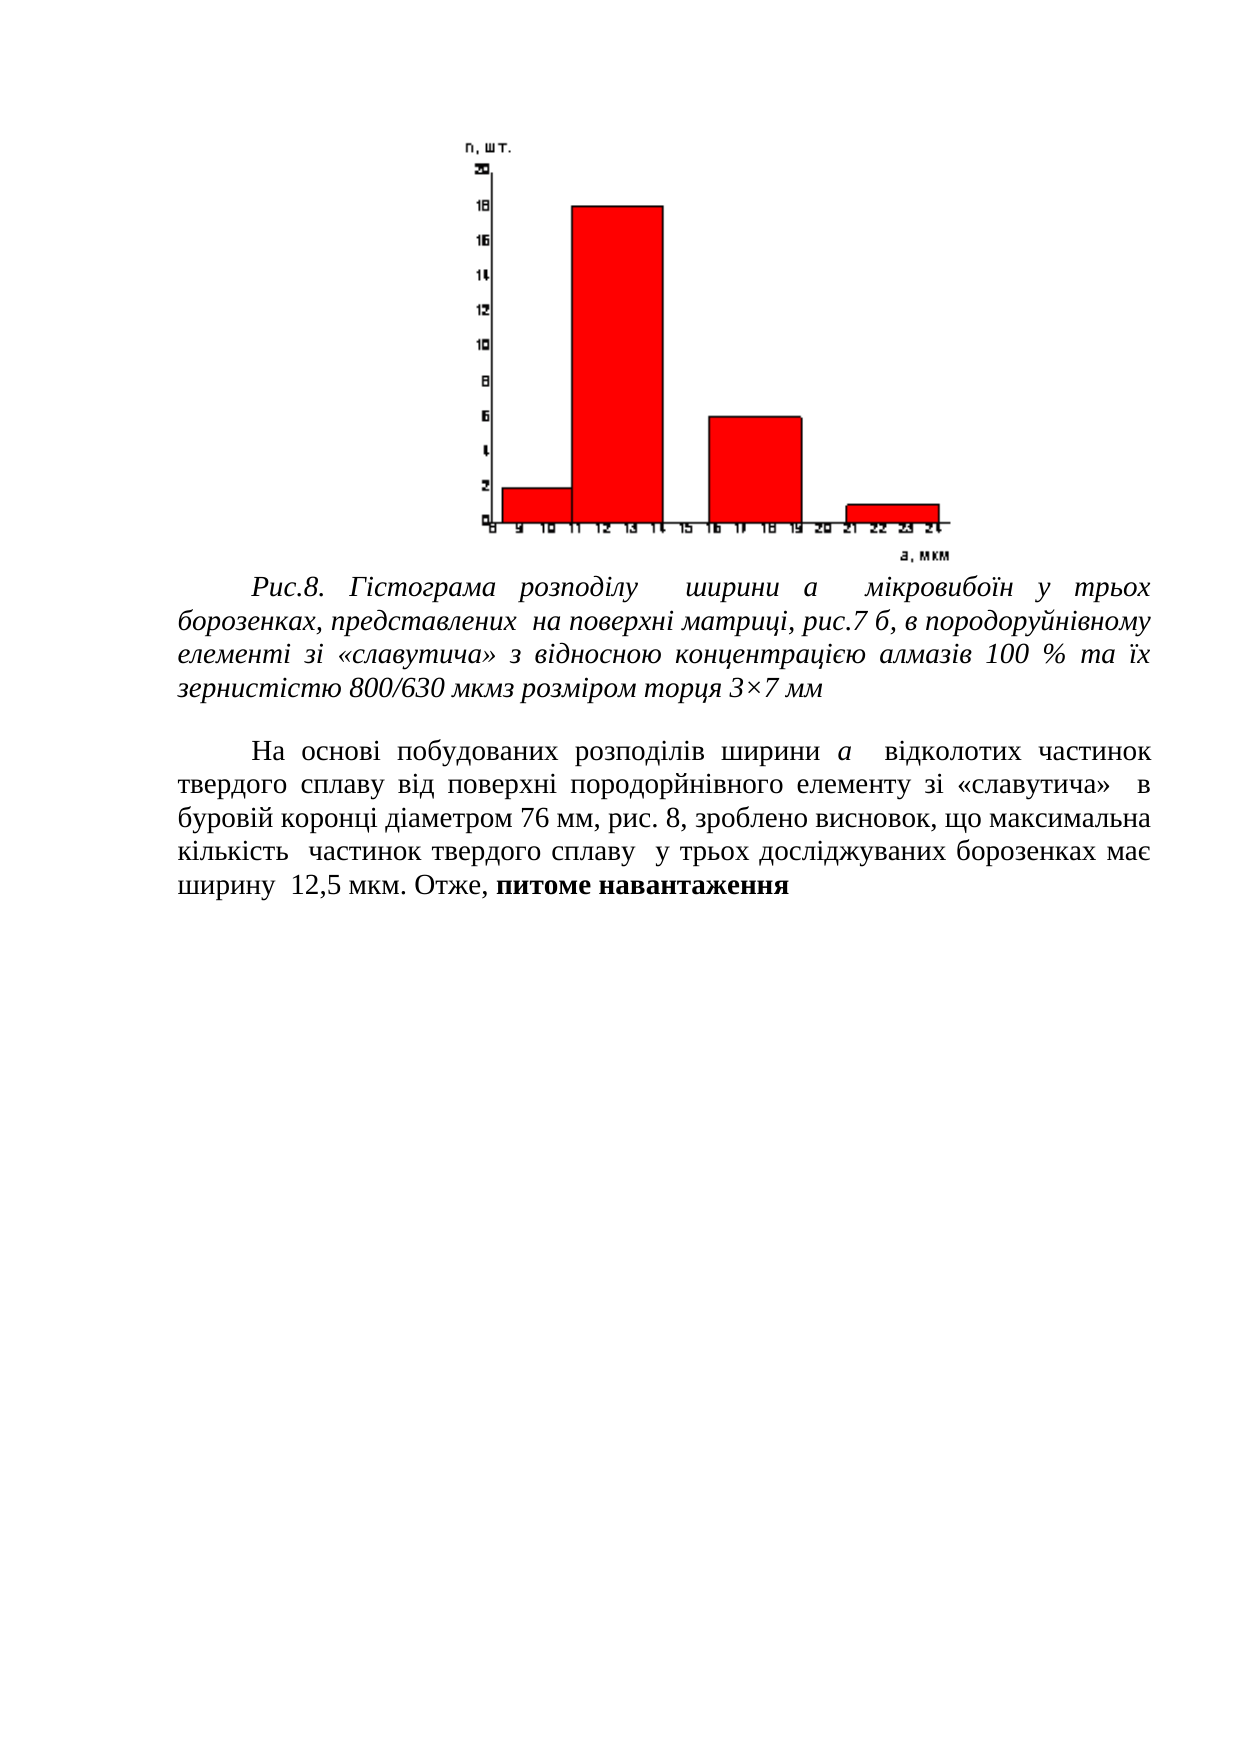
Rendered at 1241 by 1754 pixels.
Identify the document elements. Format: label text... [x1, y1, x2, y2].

text На основі побудованих розподілів ширини а відколотих частинок твердого сплаву від поверхні породорйнівного елементу зі «славутича» в буровій коронці діаметром 76 мм, рис. 8, зроблено висновок, що максимальна кількість частинок твердого сплаву у трьох досліджуваних борозенках має ширину 12,5 мкм. Отже, питоме навантаження [177, 733, 1152, 901]
picture [429, 118, 973, 570]
text Рис.8. Гістограма розподілу ширини а мікровибоїн у трьох борозенках, представлених на поверхні матриці, рис.7 б, в породоруйнівному елементі зі «славутича» з відносною концентрацією алмазів 100 % та їх зернистістю 800/630 мкмз розміром торця 3×7 мм [177, 569, 1152, 704]
